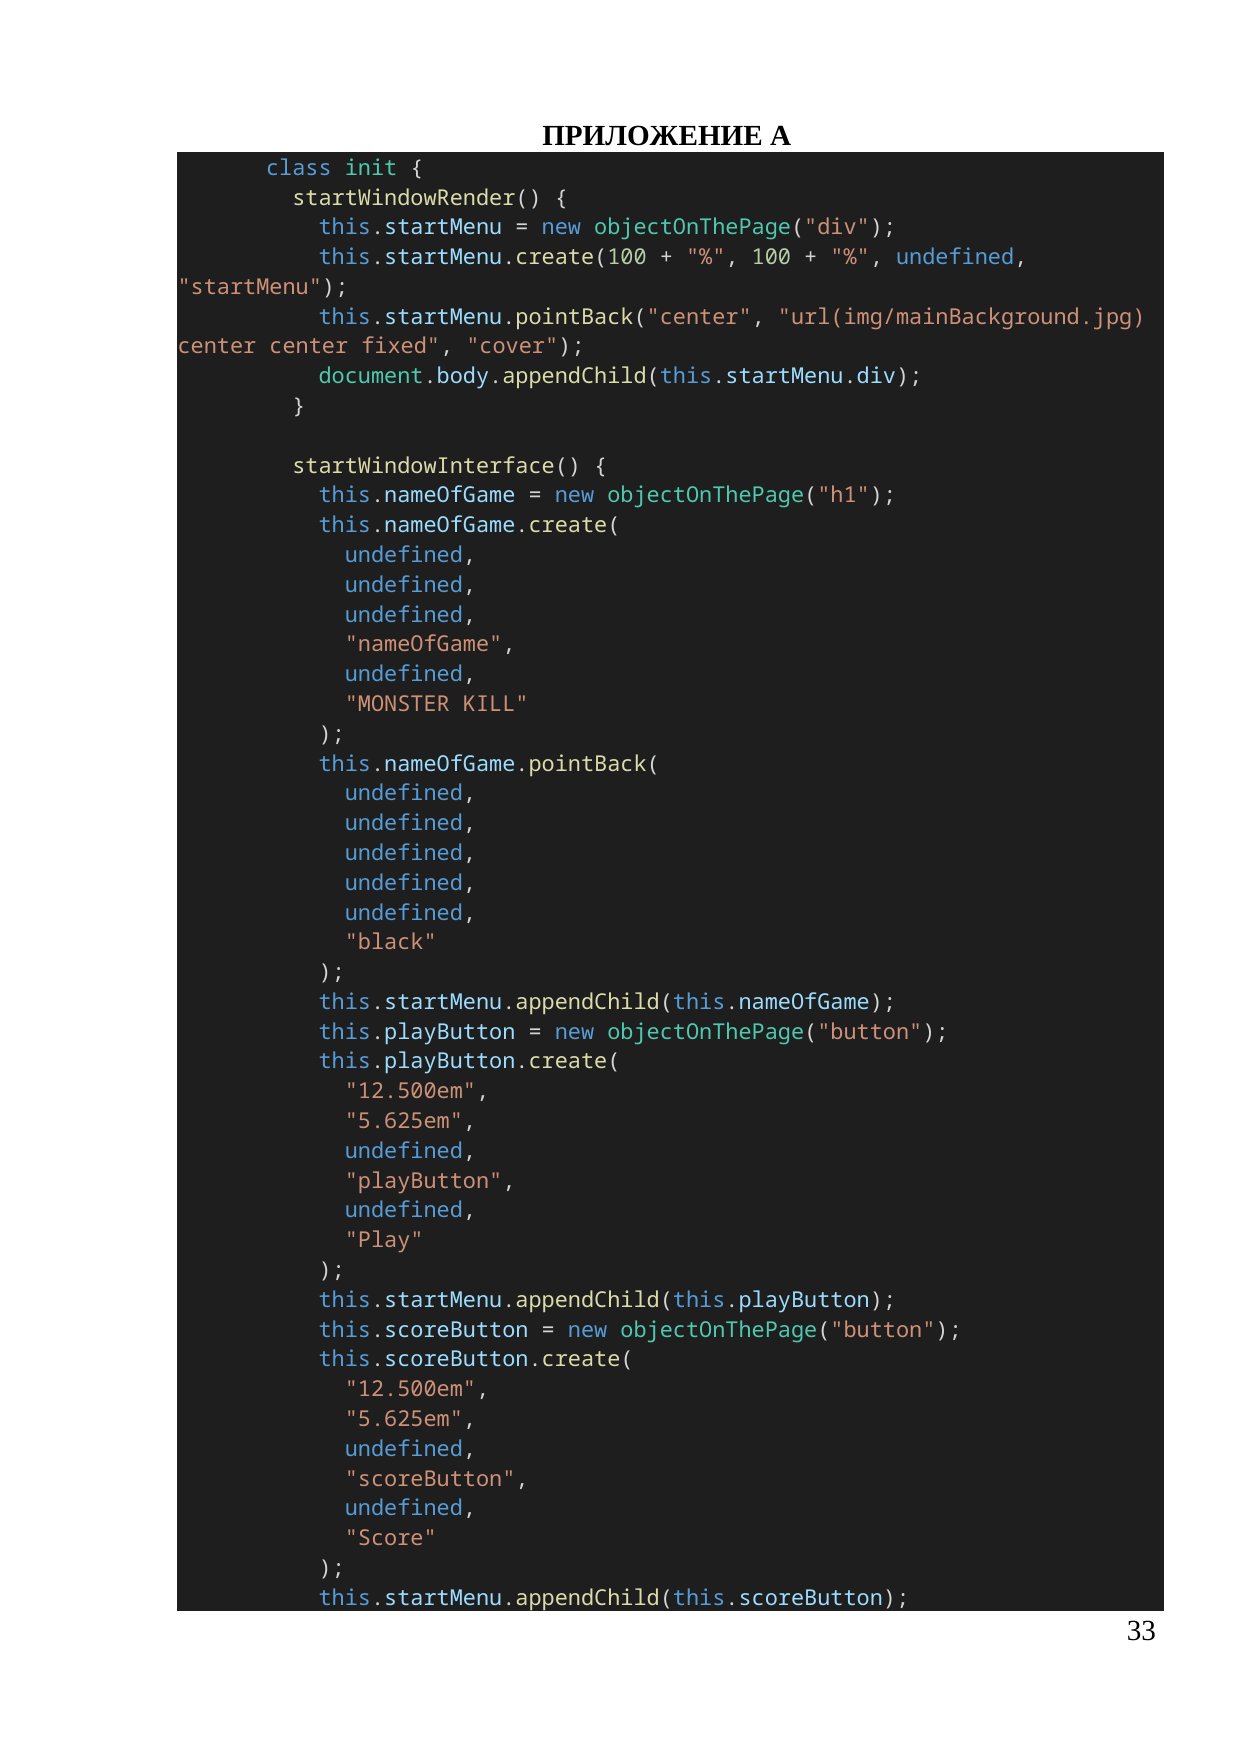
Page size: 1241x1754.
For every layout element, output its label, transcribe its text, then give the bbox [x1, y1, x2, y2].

text "Play" [177, 1224, 1164, 1254]
text this.startMenu = new objectOnThePage("div"); [177, 211, 1164, 241]
text "5.625em", [177, 1105, 1164, 1135]
text this.startMenu.create(100 + "%", 100 + "%", undefined, "startMenu"); [177, 241, 1164, 301]
text "playButton", [177, 1164, 1164, 1194]
text undefined, [177, 896, 1164, 926]
text undefined, [177, 867, 1164, 896]
text ); [177, 1552, 1164, 1582]
text "black" [177, 926, 1164, 956]
text "12.500em", [177, 1373, 1164, 1403]
text this.startMenu.appendChild(this.scoreButton); [177, 1582, 1164, 1611]
text undefined, [177, 1194, 1164, 1224]
text "Score" [177, 1522, 1164, 1552]
text undefined, [177, 807, 1164, 837]
text class init { [177, 152, 1164, 181]
text this.nameOfGame.pointBack( [177, 747, 1164, 777]
text this.scoreButton.create( [177, 1343, 1164, 1373]
text undefined, [177, 569, 1164, 598]
text undefined, [177, 1433, 1164, 1462]
text "MONSTER KILL" [177, 688, 1164, 718]
text this.startMenu.appendChild(this.nameOfGame); [177, 986, 1164, 1016]
text } [177, 390, 1164, 420]
text this.playButton = new objectOnThePage("button"); [177, 1016, 1164, 1045]
text this.nameOfGame.create( [177, 509, 1164, 539]
text undefined, [177, 777, 1164, 807]
text this.startMenu.appendChild(this.playButton); [177, 1284, 1164, 1313]
text this.startMenu.pointBack("center", "url(img/mainBackground.jpg) center center fixed", "cover"); [177, 301, 1164, 360]
subtitle ПРИЛОЖЕНИЕ А [177, 118, 1156, 152]
text ); [177, 718, 1164, 747]
text "nameOfGame", [177, 628, 1164, 658]
text undefined, [177, 837, 1164, 867]
text ); [177, 956, 1164, 986]
text document.body.appendChild(this.startMenu.div); [177, 360, 1164, 390]
text this.nameOfGame = new objectOnThePage("h1"); [177, 479, 1164, 509]
text undefined, [177, 539, 1164, 569]
text undefined, [177, 598, 1164, 628]
text startWindowRender() { [177, 181, 1164, 211]
text undefined, [177, 658, 1164, 688]
text ); [177, 1254, 1164, 1284]
text undefined, [177, 1135, 1164, 1164]
text startWindowInterface() { [177, 449, 1164, 479]
text this.scoreButton = new objectOnThePage("button"); [177, 1313, 1164, 1343]
text "scoreButton", [177, 1462, 1164, 1492]
text undefined, [177, 1492, 1164, 1522]
text "5.625em", [177, 1403, 1164, 1433]
text this.playButton.create( [177, 1045, 1164, 1075]
text "12.500em", [177, 1075, 1164, 1105]
